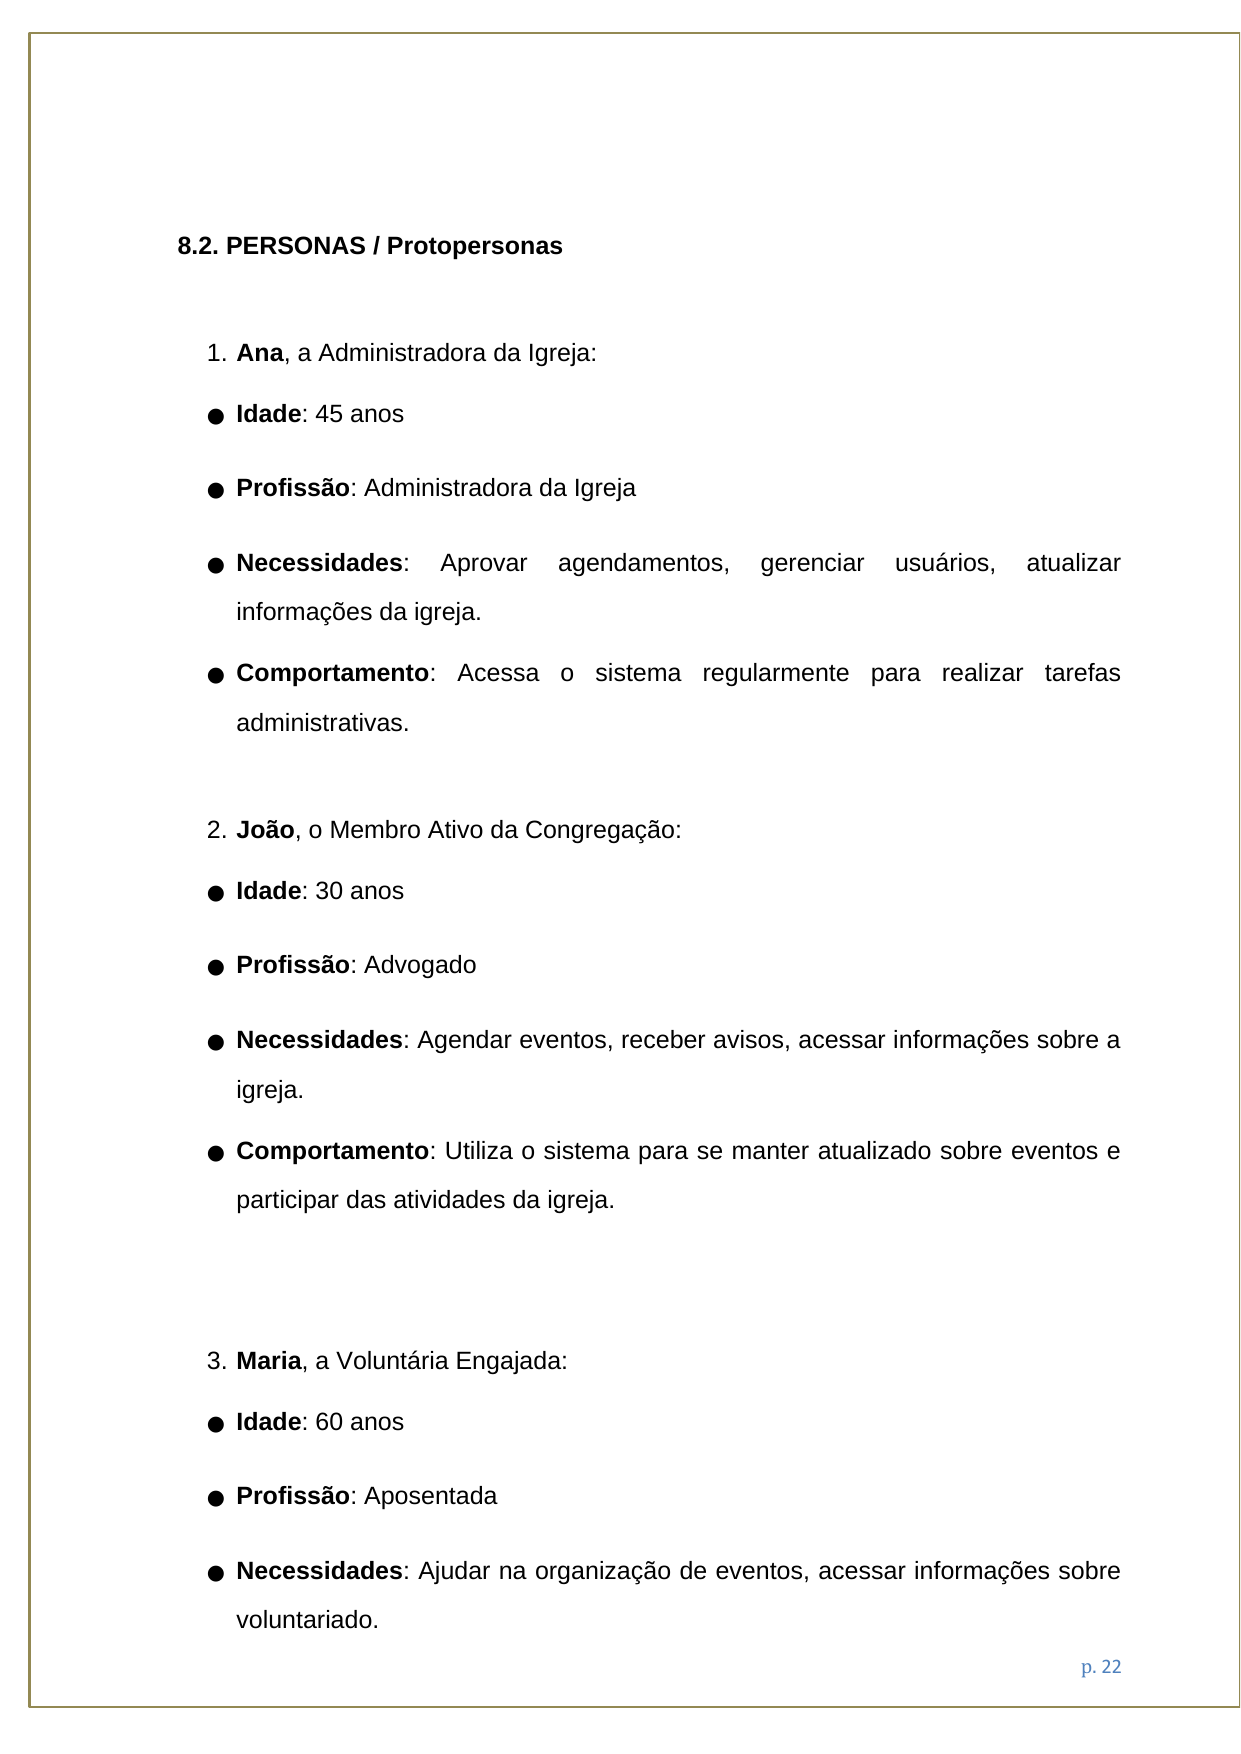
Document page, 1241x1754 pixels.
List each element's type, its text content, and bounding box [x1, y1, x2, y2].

list Profissão: Administradora da Igreja [207, 466, 1122, 508]
list Necessidades: Aprovar agendamentos, gerenciar usuários, atualizar informações da igreja. [207, 540, 1122, 626]
list Ana, a Administradora da Igreja: [207, 338, 1122, 367]
list Necessidades: Agendar eventos, receber avisos, acessar informações sobre a igreja. [207, 1018, 1122, 1103]
list João, o Membro Ativo da Congregação: [207, 815, 1122, 844]
list Idade: 45 anos [207, 391, 1122, 434]
list Maria, a Voluntária Engajada: [207, 1346, 1122, 1375]
list Comportamento: Utiliza o sistema para se manter atualizado sobre eventos e participar das atividades da igreja. [207, 1128, 1122, 1214]
list Necessidades: Ajudar na organização de eventos, acessar informações sobre voluntariado. [207, 1548, 1122, 1634]
list Idade: 60 anos [207, 1399, 1122, 1442]
list Comportamento: Acessa o sistema regularmente para realizar tarefas administrativas. [207, 651, 1122, 737]
list Profissão: Aposentada [207, 1474, 1122, 1517]
list Profissão: Advogado [207, 943, 1122, 986]
list Idade: 30 anos [207, 869, 1122, 911]
text 8.2. PERSONAS / Protopersonas [177, 231, 1122, 259]
